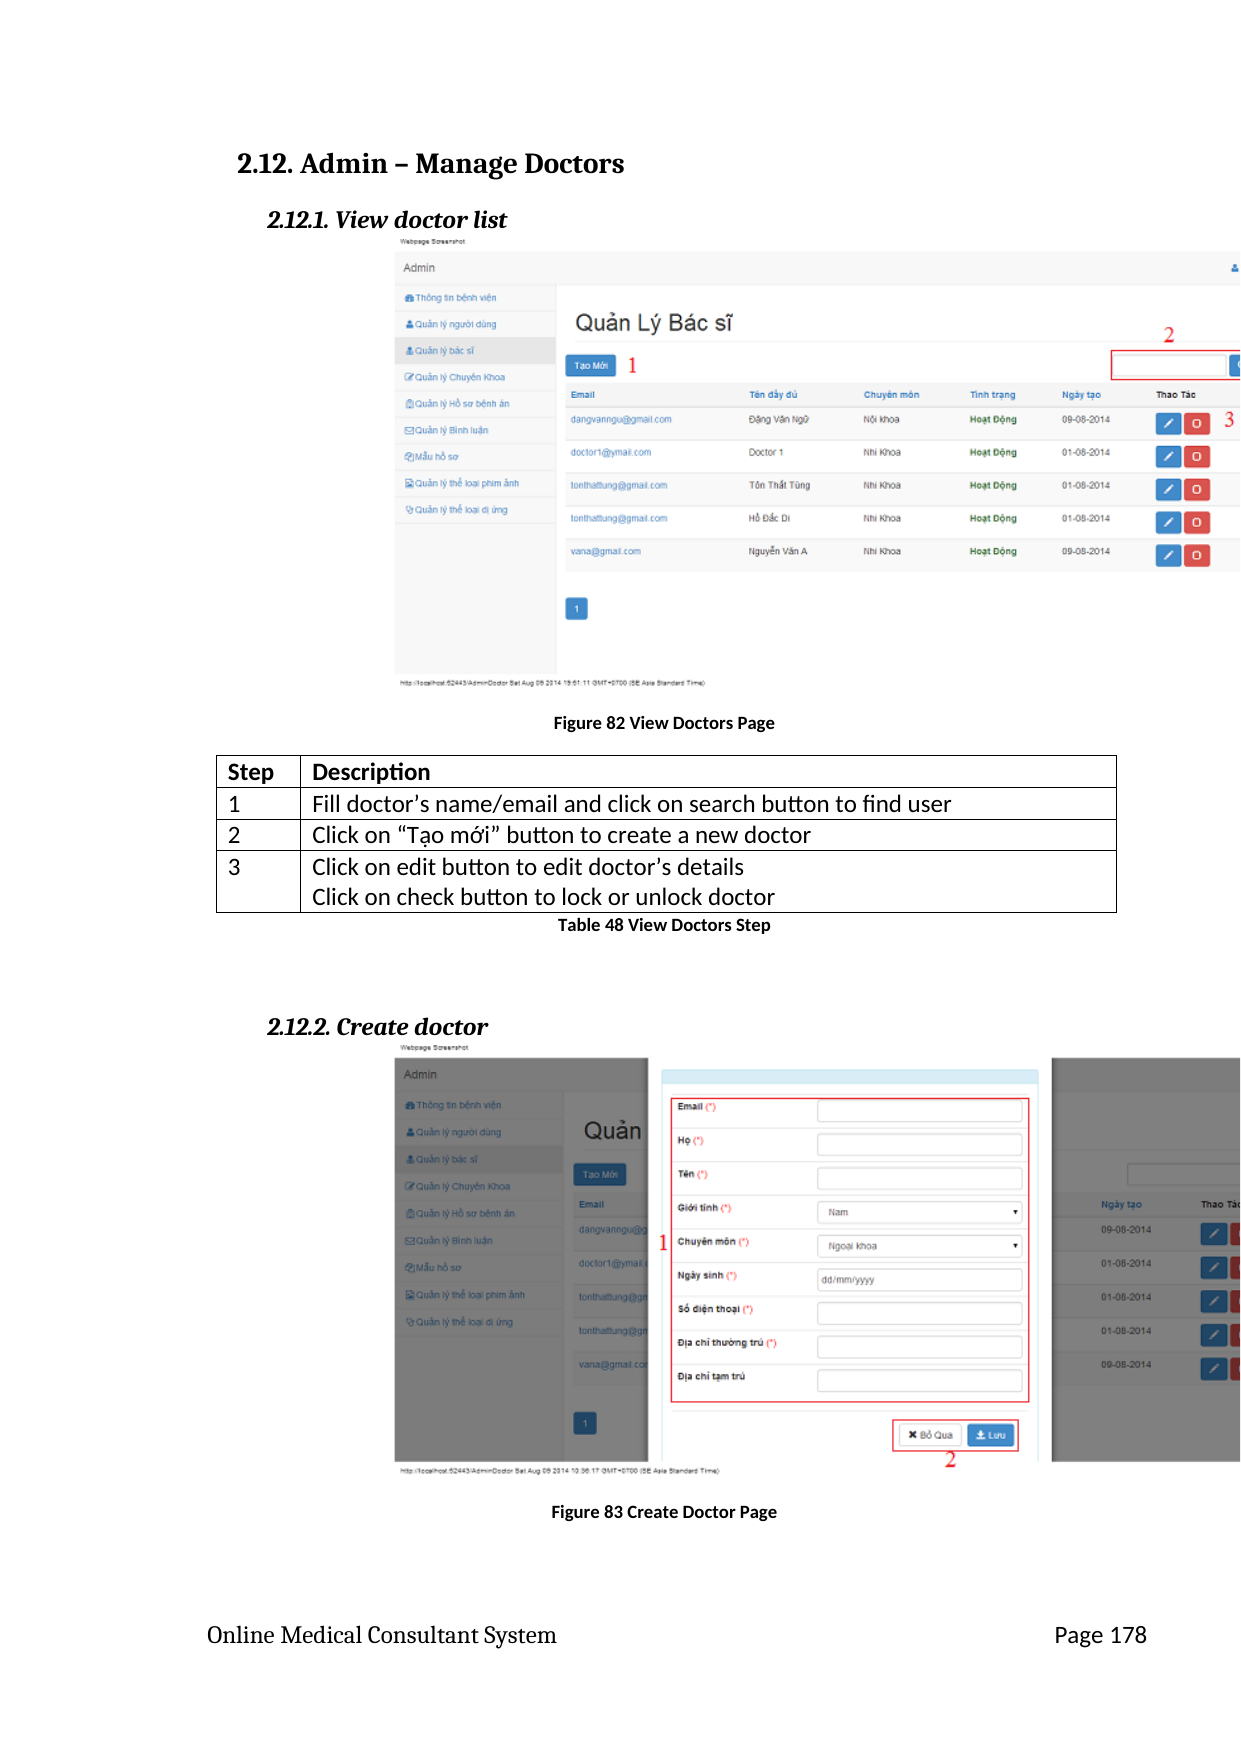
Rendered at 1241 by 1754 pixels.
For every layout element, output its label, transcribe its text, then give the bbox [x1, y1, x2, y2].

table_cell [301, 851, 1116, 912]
subtitle View doctor list [267, 206, 1122, 235]
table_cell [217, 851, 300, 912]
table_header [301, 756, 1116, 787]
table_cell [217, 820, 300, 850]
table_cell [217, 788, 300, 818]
picture [394, 1045, 1241, 1475]
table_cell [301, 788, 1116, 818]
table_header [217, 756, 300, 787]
text Figure 82 View Doctors Page [207, 712, 1122, 734]
subtitle Admin – Manage Doctors [237, 147, 1122, 181]
text Figure 83 Create Doctor Page [207, 1500, 1122, 1523]
text Table 48 View Doctors Step [207, 913, 1122, 936]
picture [394, 239, 1241, 687]
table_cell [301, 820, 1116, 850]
subtitle Create doctor [267, 1013, 1122, 1041]
